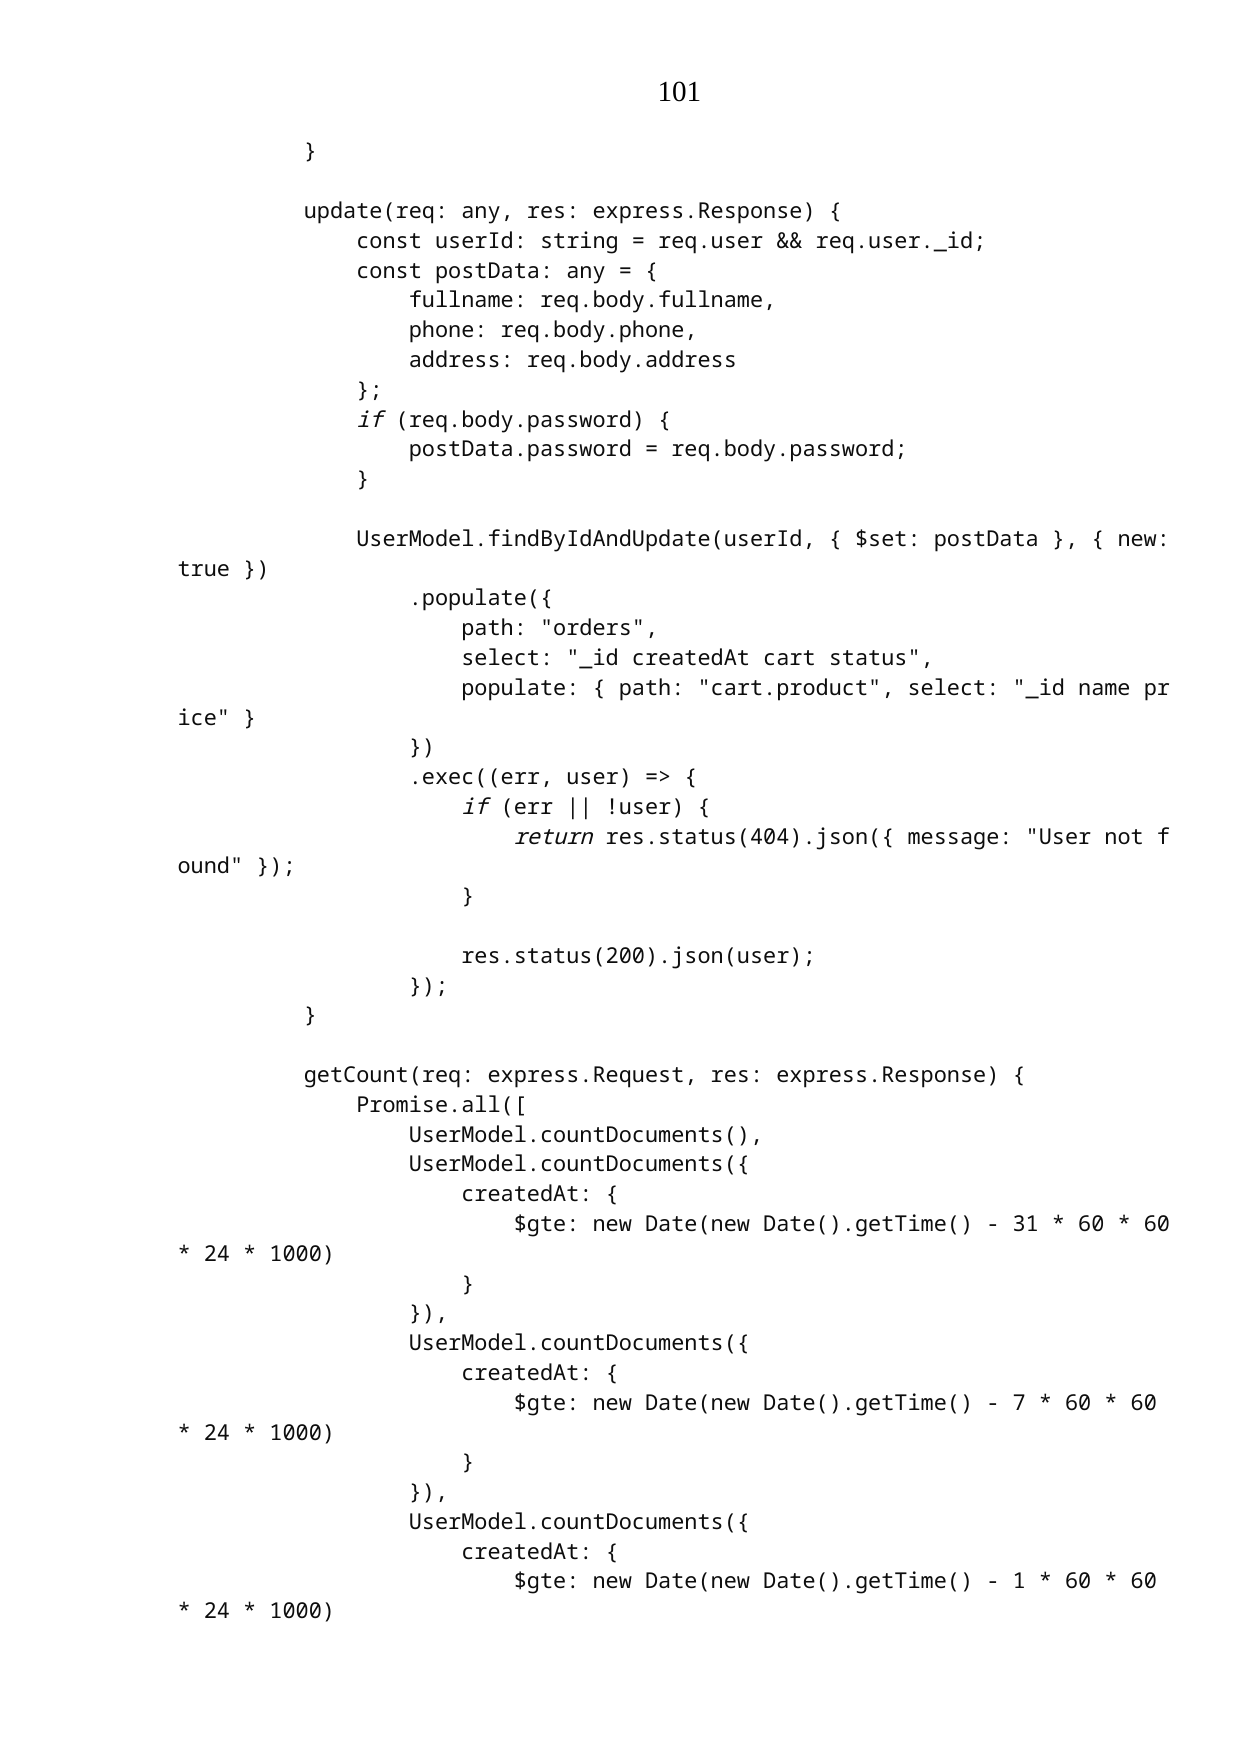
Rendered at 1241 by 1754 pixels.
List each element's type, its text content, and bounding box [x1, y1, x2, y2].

text return res.status(404).json({ message: "User not found" }); [177, 821, 1181, 880]
text UserModel.countDocuments({ [177, 1327, 1181, 1357]
text }) [177, 731, 1181, 761]
text }; [177, 374, 1181, 403]
text } [177, 880, 1181, 910]
text $gte: new Date(new Date().getTime() - 7 * 60 * 60 * 24 * 1000) [177, 1387, 1181, 1446]
text } [177, 1446, 1181, 1476]
text }), [177, 1476, 1181, 1506]
text }); [177, 969, 1181, 999]
text createdAt: { [177, 1178, 1181, 1208]
text $gte: new Date(new Date().getTime() - 31 * 60 * 60 * 24 * 1000) [177, 1208, 1181, 1267]
text UserModel.countDocuments({ [177, 1506, 1181, 1536]
text path: "orders", [177, 612, 1181, 642]
text }), [177, 1297, 1181, 1327]
text } [177, 1267, 1181, 1297]
text UserModel.countDocuments(), [177, 1118, 1181, 1148]
text fullname: req.body.fullname, [177, 284, 1181, 314]
text Promise.all([ [177, 1089, 1181, 1118]
text createdAt: { [177, 1536, 1181, 1565]
text if (req.body.password) { [177, 403, 1181, 433]
text createdAt: { [177, 1357, 1181, 1387]
text .exec((err, user) => { [177, 761, 1181, 791]
text const userId: string = req.user && req.user._id; [177, 225, 1181, 254]
text const postData: any = { [177, 254, 1181, 284]
text select: "_id createdAt cart status", [177, 642, 1181, 672]
text UserModel.findByIdAndUpdate(userId, { $set: postData }, { new: true }) [177, 523, 1181, 582]
text address: req.body.address [177, 344, 1181, 374]
text $gte: new Date(new Date().getTime() - 1 * 60 * 60 * 24 * 1000) [177, 1565, 1181, 1625]
text } [177, 135, 1181, 165]
text if (err || !user) { [177, 791, 1181, 821]
text res.status(200).json(user); [177, 940, 1181, 969]
text postData.password = req.body.password; [177, 433, 1181, 463]
text populate: { path: "cart.product", select: "_id name price" } [177, 672, 1181, 731]
text } [177, 999, 1181, 1029]
text } [177, 463, 1181, 493]
text update(req: any, res: express.Response) { [177, 195, 1181, 225]
text getCount(req: express.Request, res: express.Response) { [177, 1059, 1181, 1089]
text UserModel.countDocuments({ [177, 1148, 1181, 1178]
text phone: req.body.phone, [177, 314, 1181, 344]
text .populate({ [177, 582, 1181, 612]
